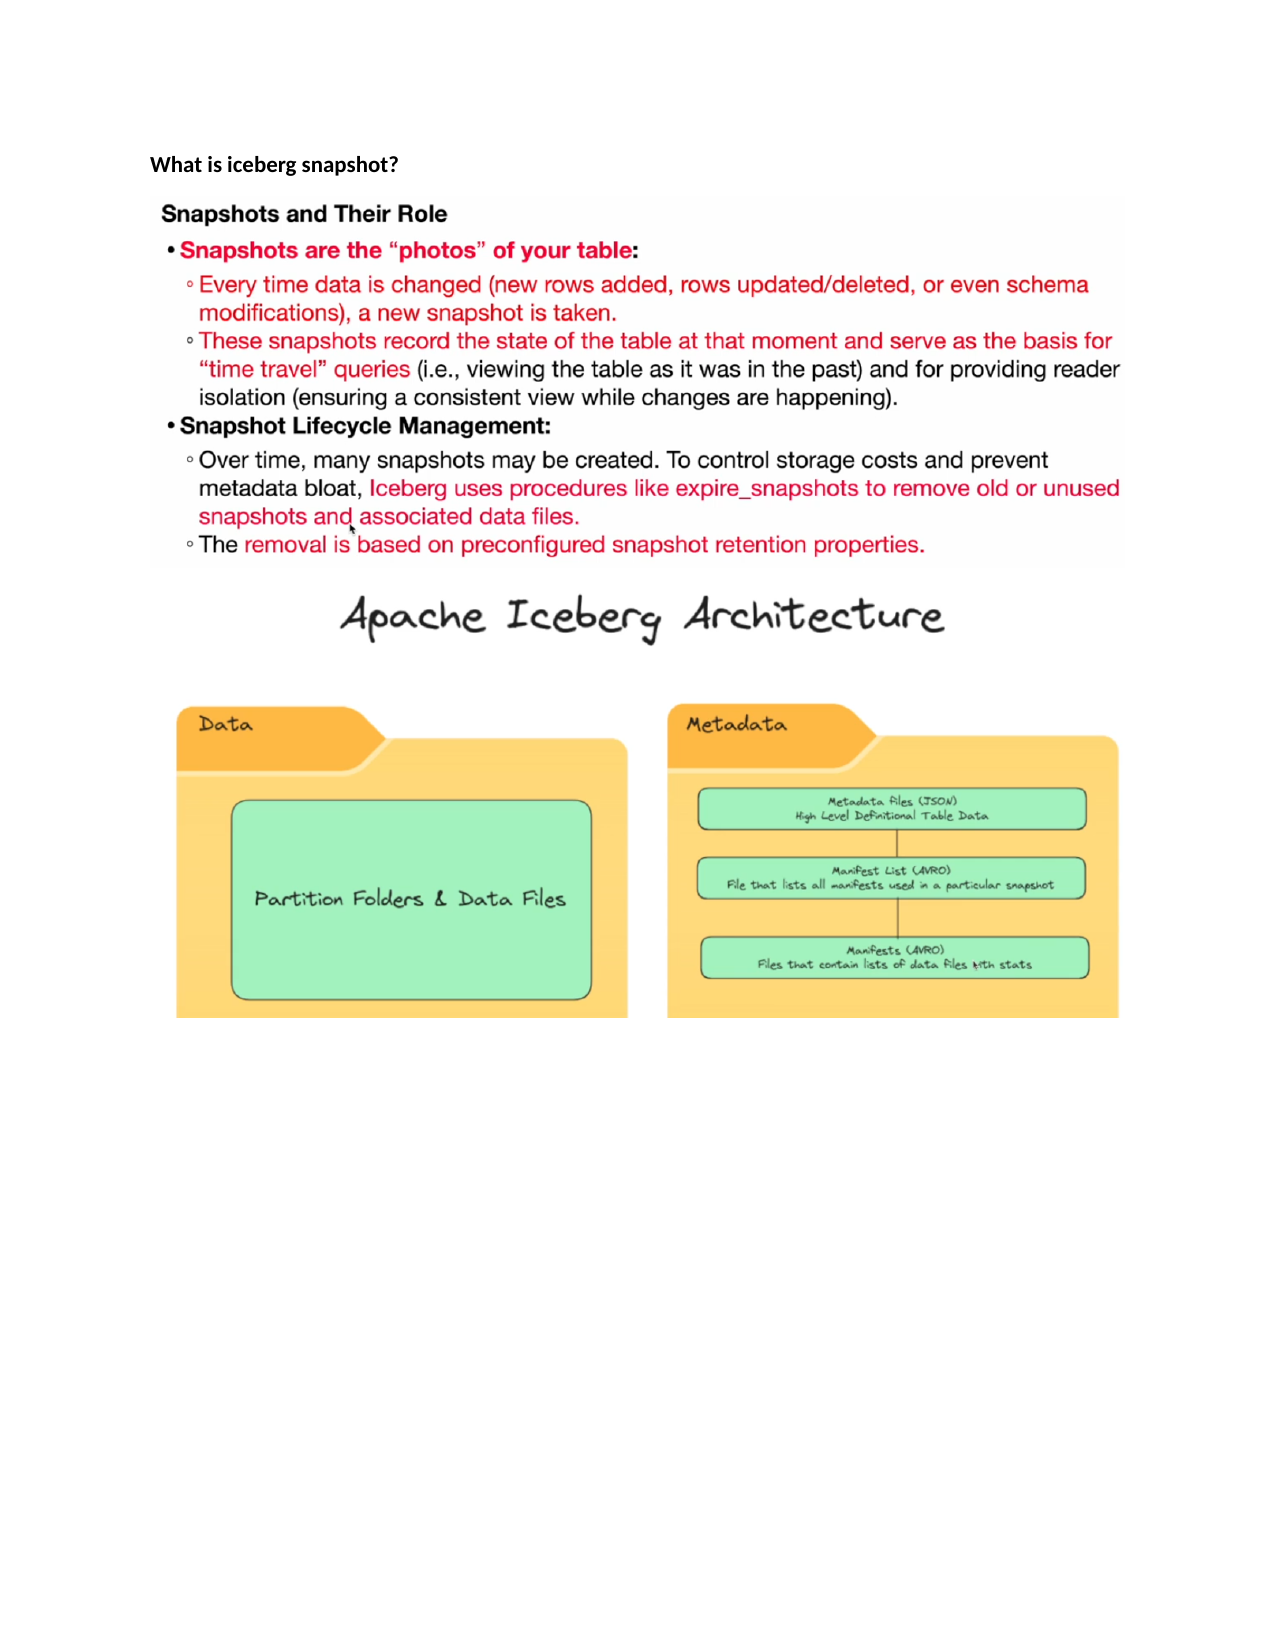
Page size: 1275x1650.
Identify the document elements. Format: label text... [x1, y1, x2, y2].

picture [150, 196, 1125, 568]
picture [150, 586, 1125, 1018]
text What is iceberg snapshot? [150, 150, 1125, 178]
